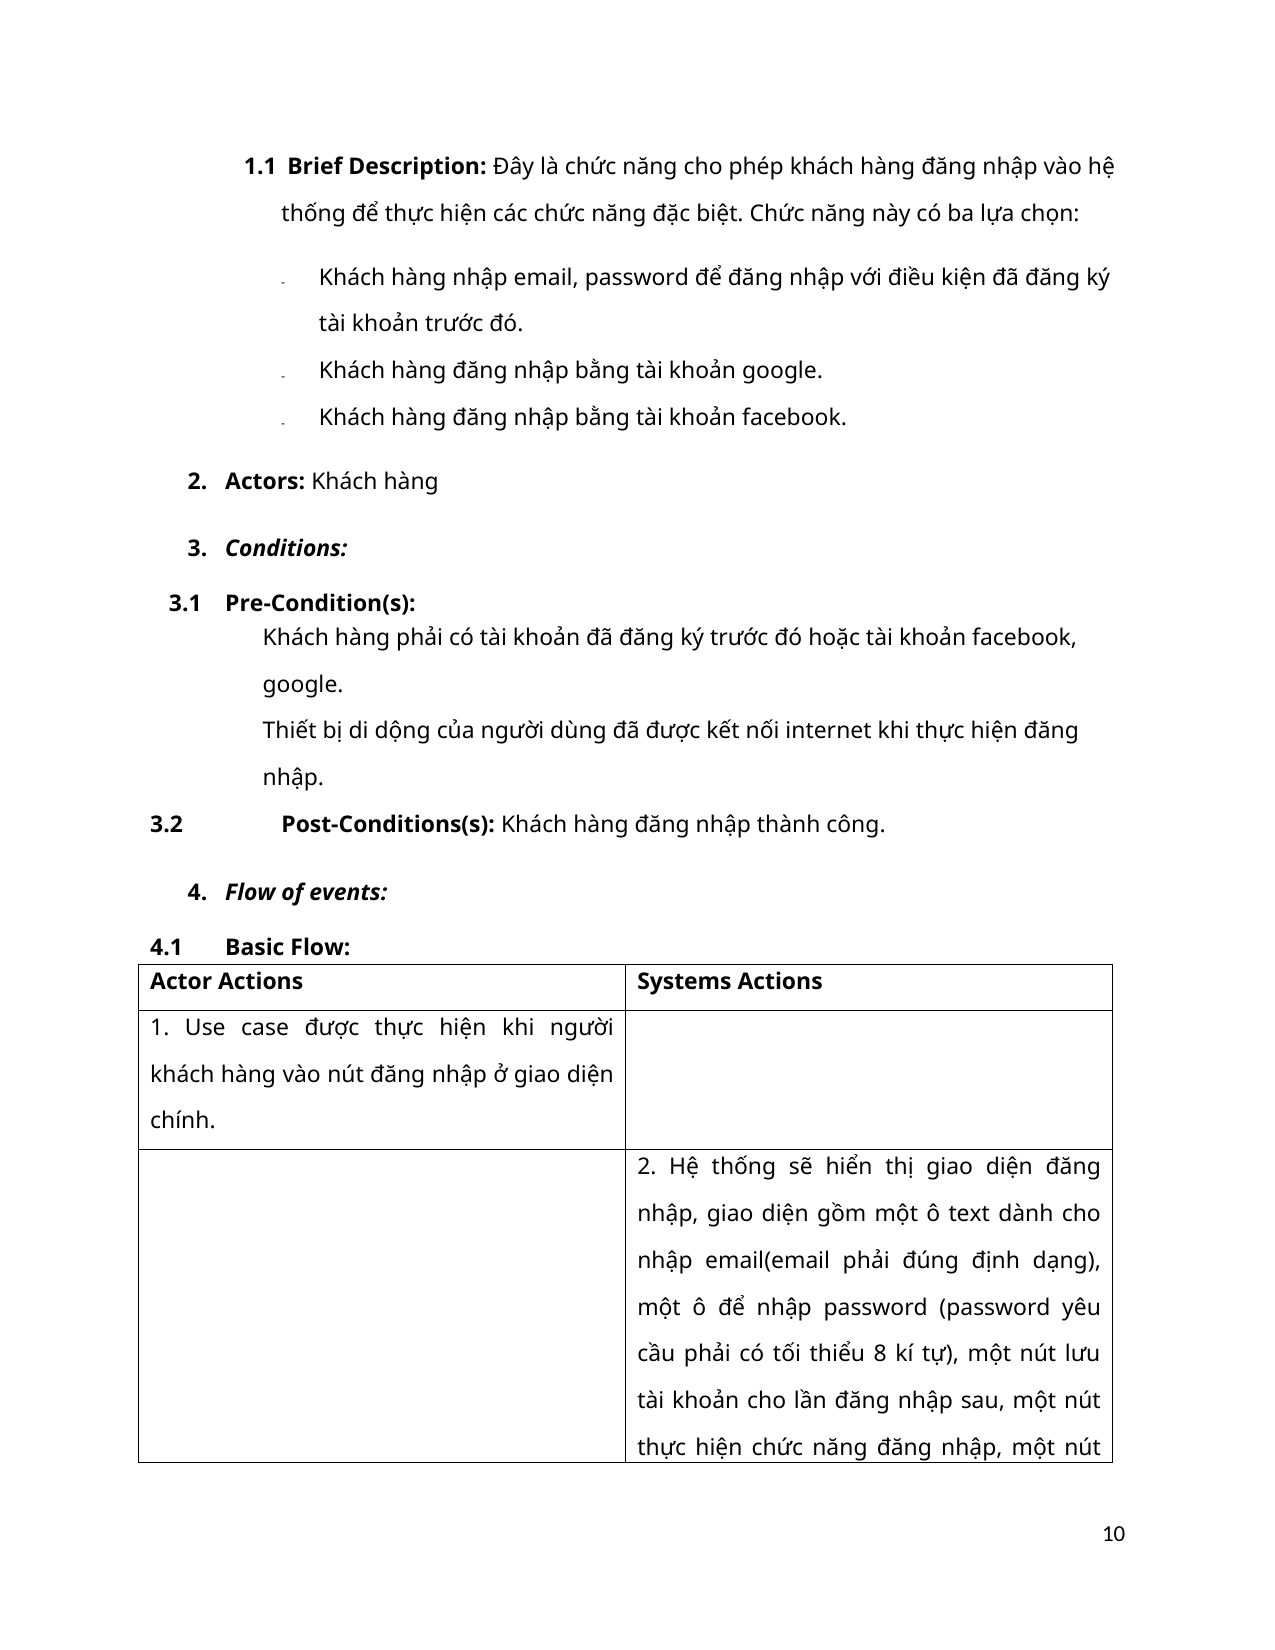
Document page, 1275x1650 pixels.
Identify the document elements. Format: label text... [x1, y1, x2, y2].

table_cell [139, 1150, 625, 1462]
table_header Actor Actions [139, 965, 625, 1009]
table_header Systems Actions [626, 965, 1112, 1009]
table_cell 1. Use case được thực hiện khi người khách hàng vào nút đăng nhập ở giao diện chính. [139, 1011, 625, 1149]
text Thiết bị di dộng của người dùng đã được kết nối internet khi thực hiện đăng nhập. [262, 714, 1125, 792]
subtitle Conditions: [187, 532, 1125, 563]
list Khách hàng nhập email, password để đăng nhập với điều kiện đã đăng ký tài khoản trước đó. [281, 260, 1125, 338]
list Khách hàng đăng nhập bằng tài khoản facebook. [281, 401, 1125, 432]
list Khách hàng đăng nhập bằng tài khoản google. [281, 354, 1125, 385]
subtitle Flow of events: [187, 876, 1125, 907]
subtitle Pre-Condition(s): [150, 587, 1125, 618]
list Post-Conditions(s): Khách hàng đăng nhập thành công. [150, 808, 1125, 839]
list Brief Description: Đây là chức năng cho phép khách hàng đăng nhập vào hệ thống để thực hiện các chức năng đặc biệt. Chức năng này có ba lựa chọn: [244, 150, 1125, 228]
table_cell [626, 1150, 1112, 1462]
text Khách hàng phải có tài khoản đã đăng ký trước đó hoặc tài khoản facebook, google. [262, 621, 1125, 699]
table_cell [626, 1011, 1112, 1149]
subtitle Basic Flow: [150, 930, 1125, 962]
list Actors: Khách hàng [187, 464, 1125, 496]
